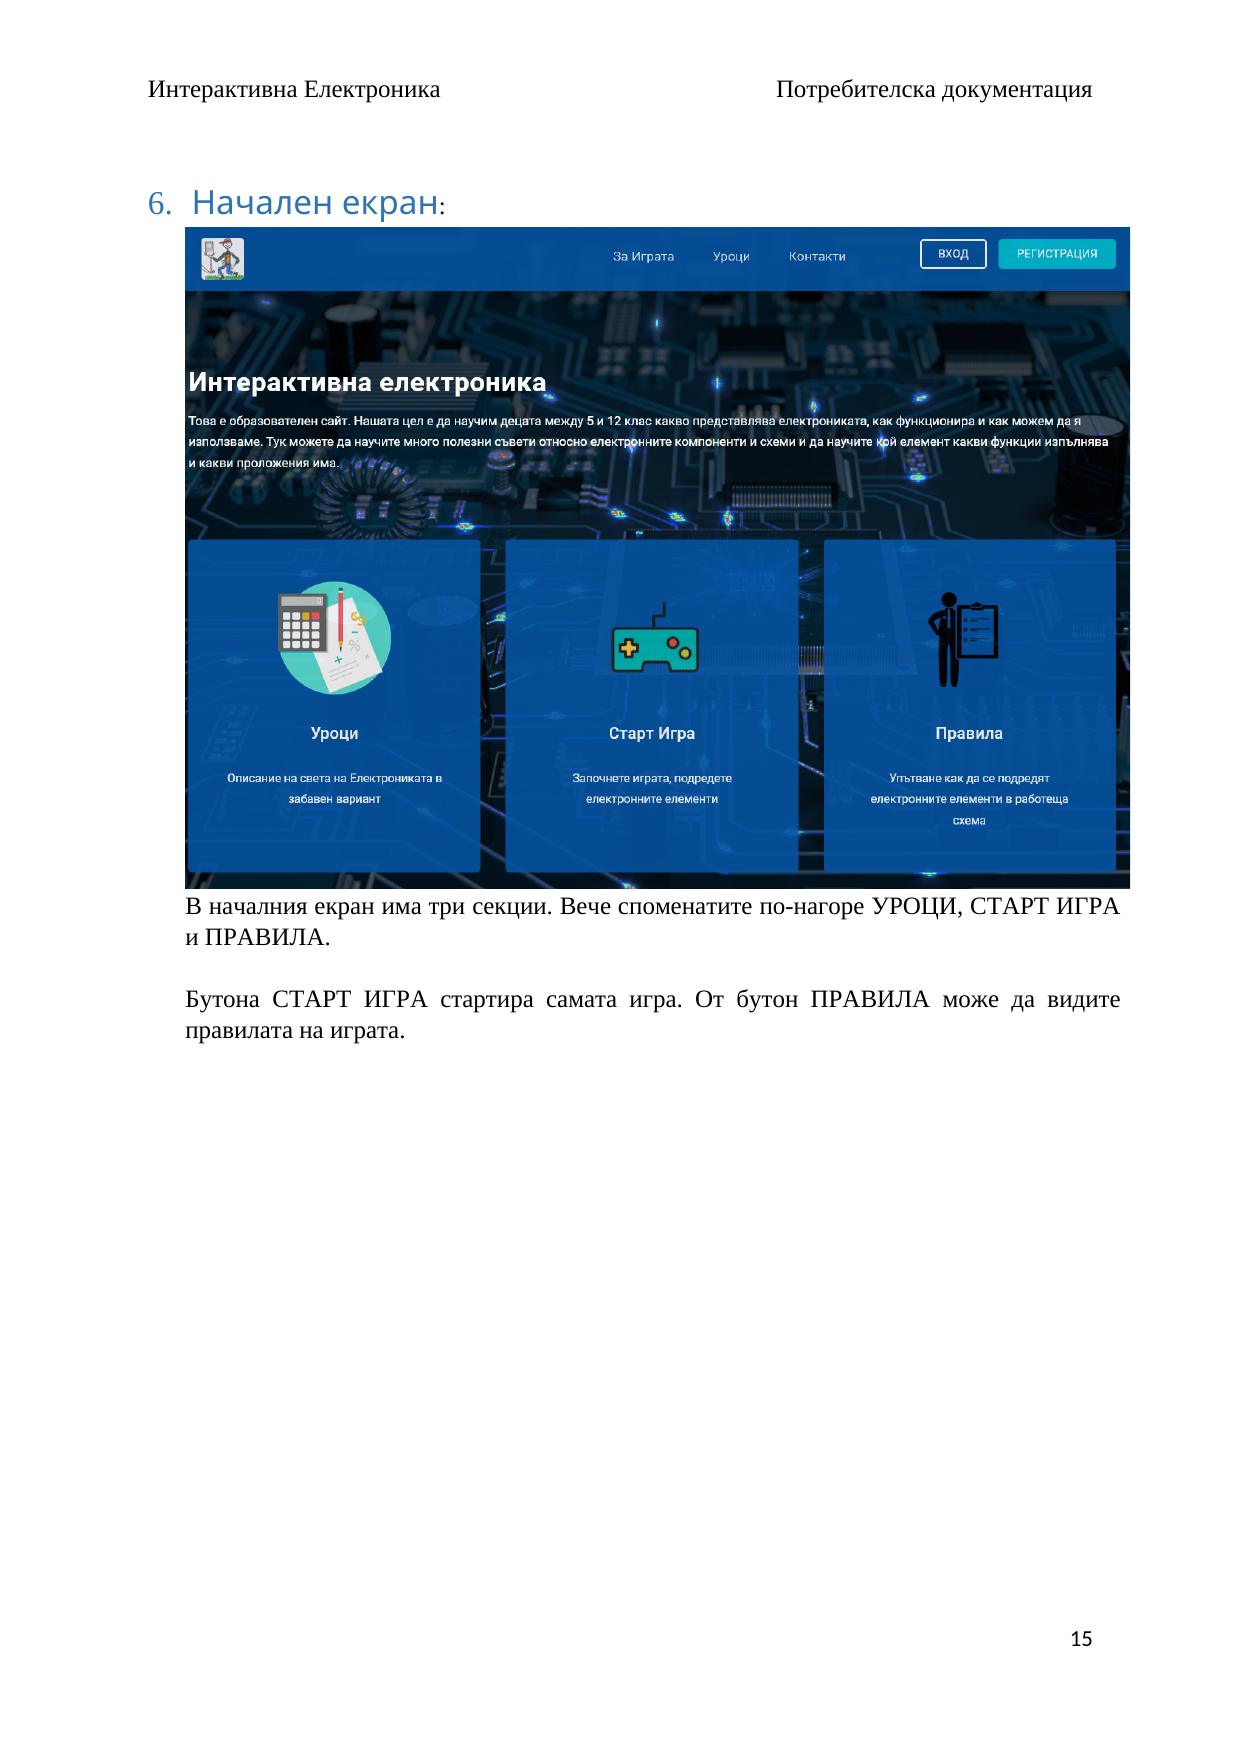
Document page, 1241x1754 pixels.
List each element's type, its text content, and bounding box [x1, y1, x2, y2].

list Начален екран: [148, 179, 1122, 224]
list В началния екран има три секции. Вече споменатите по-нагоре УРОЦИ, СТАРТ ИГРА и ПРАВИЛА. [185, 891, 1122, 951]
list Бутона СТАРТ ИГРА стартира самата игра. От бутон ПРАВИЛА може да видите правилата на играта. [185, 984, 1122, 1044]
picture [185, 227, 1130, 889]
